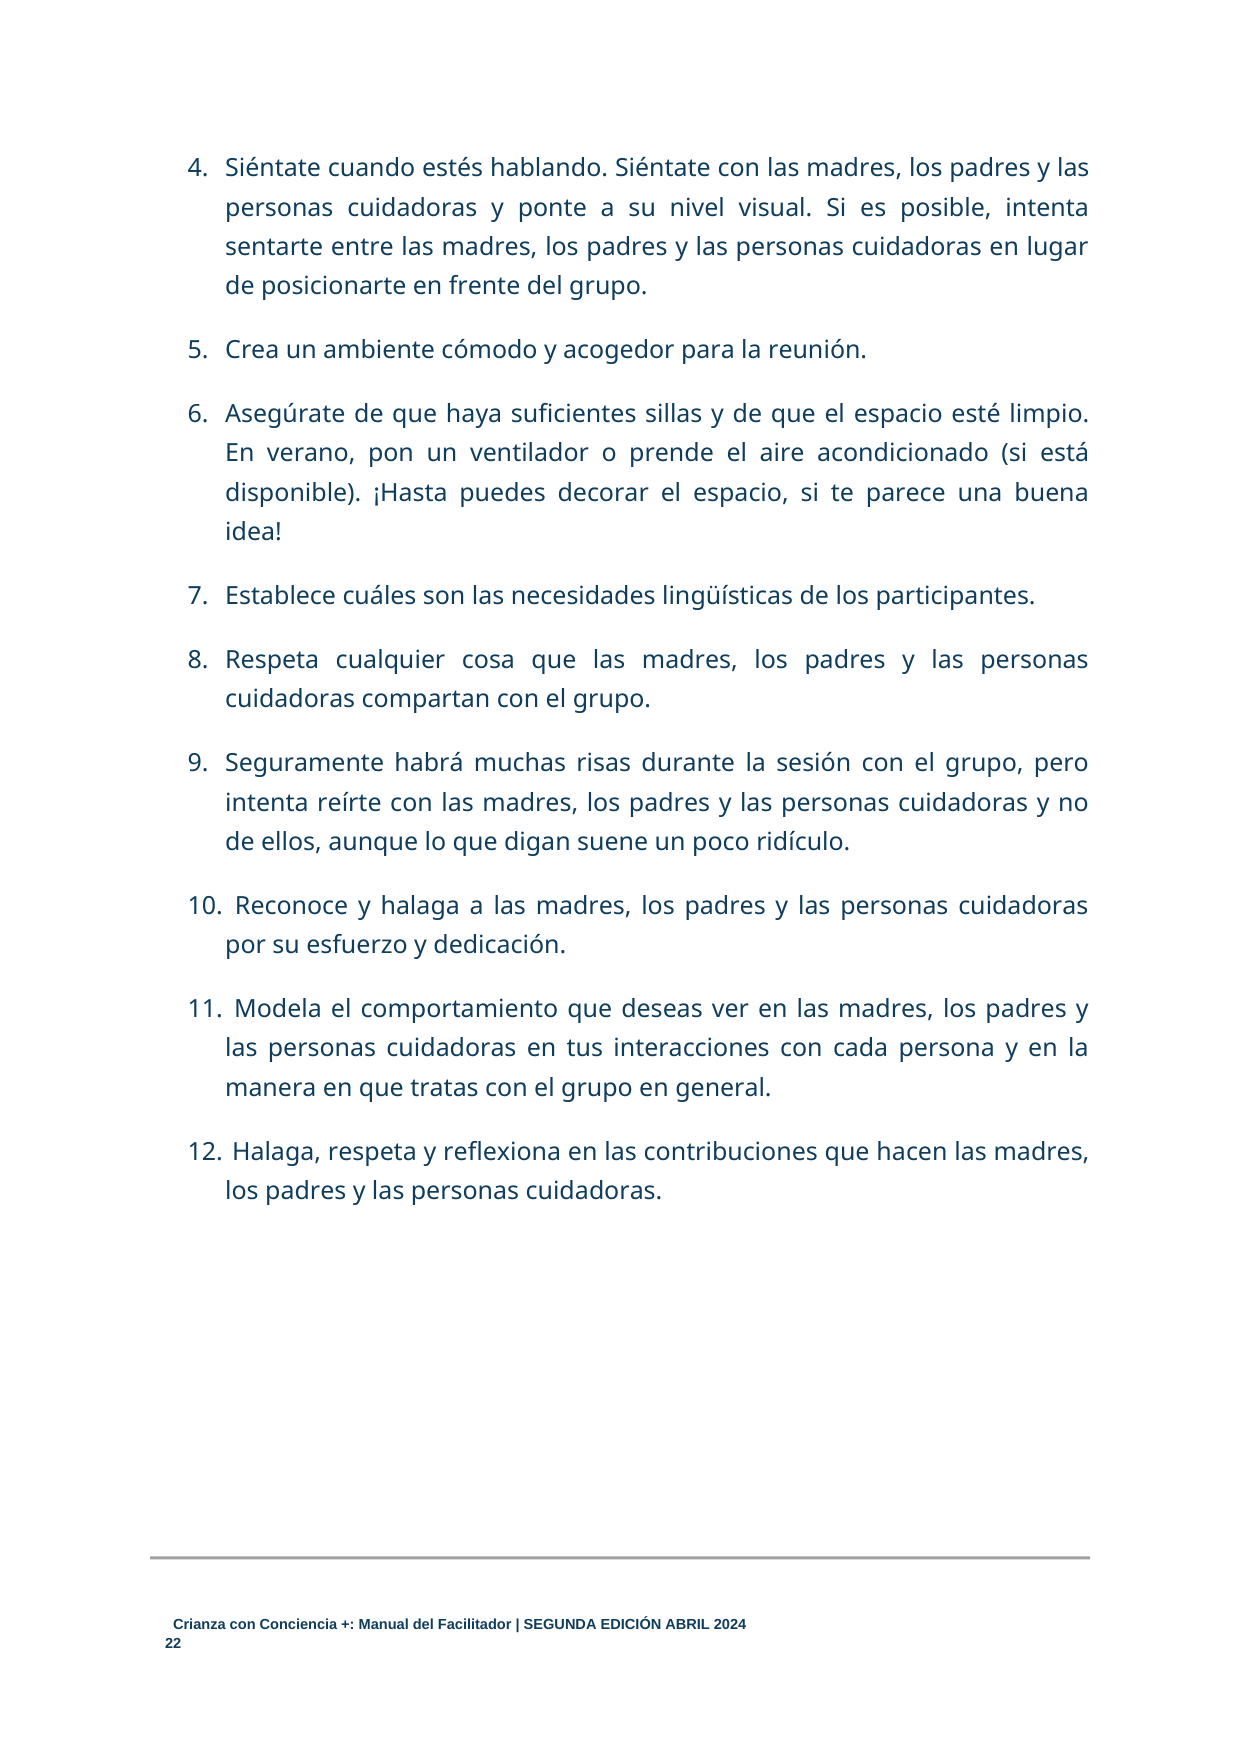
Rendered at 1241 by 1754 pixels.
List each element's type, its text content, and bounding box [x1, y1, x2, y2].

list Seguramente habrá muchas risas durante la sesión con el grupo, pero intenta reírte con las madres, los padres y las personas cuidadoras y no de ellos, aunque lo que digan suene un poco ridículo. [187, 745, 1090, 857]
list Asegúrate de que haya suficientes sillas y de que el espacio esté limpio. En verano, pon un ventilador o prende el aire acondicionado (si está disponible). ¡Hasta puedes decorar el espacio, si te parece una buena idea! [187, 396, 1090, 547]
list Crea un ambiente cómodo y acogedor para la reunión. [187, 332, 1090, 366]
list Siéntate cuando estés hablando. Siéntate con las madres, los padres y las personas cuidadoras y ponte a su nivel visual. Si es posible, intenta sentarte entre las madres, los padres y las personas cuidadoras en lugar de posicionarte en frente del grupo. [187, 150, 1090, 302]
list Establece cuáles son las necesidades lingüísticas de los participantes. [187, 577, 1090, 612]
list Reconoce y halaga a las madres, los padres y las personas cuidadoras por su esfuerzo y dedicación. [187, 887, 1090, 961]
list Halaga, respeta y reflexiona en las contribuciones que hacen las madres, los padres y las personas cuidadoras. [187, 1133, 1090, 1207]
list Modela el comportamiento que deseas ver en las madres, los padres y las personas cuidadoras en tus interacciones con cada persona y en la manera en que tratas con el grupo en general. [187, 991, 1090, 1103]
list Respeta cualquier cosa que las madres, los padres y las personas cuidadoras compartan con el grupo. [187, 642, 1090, 715]
